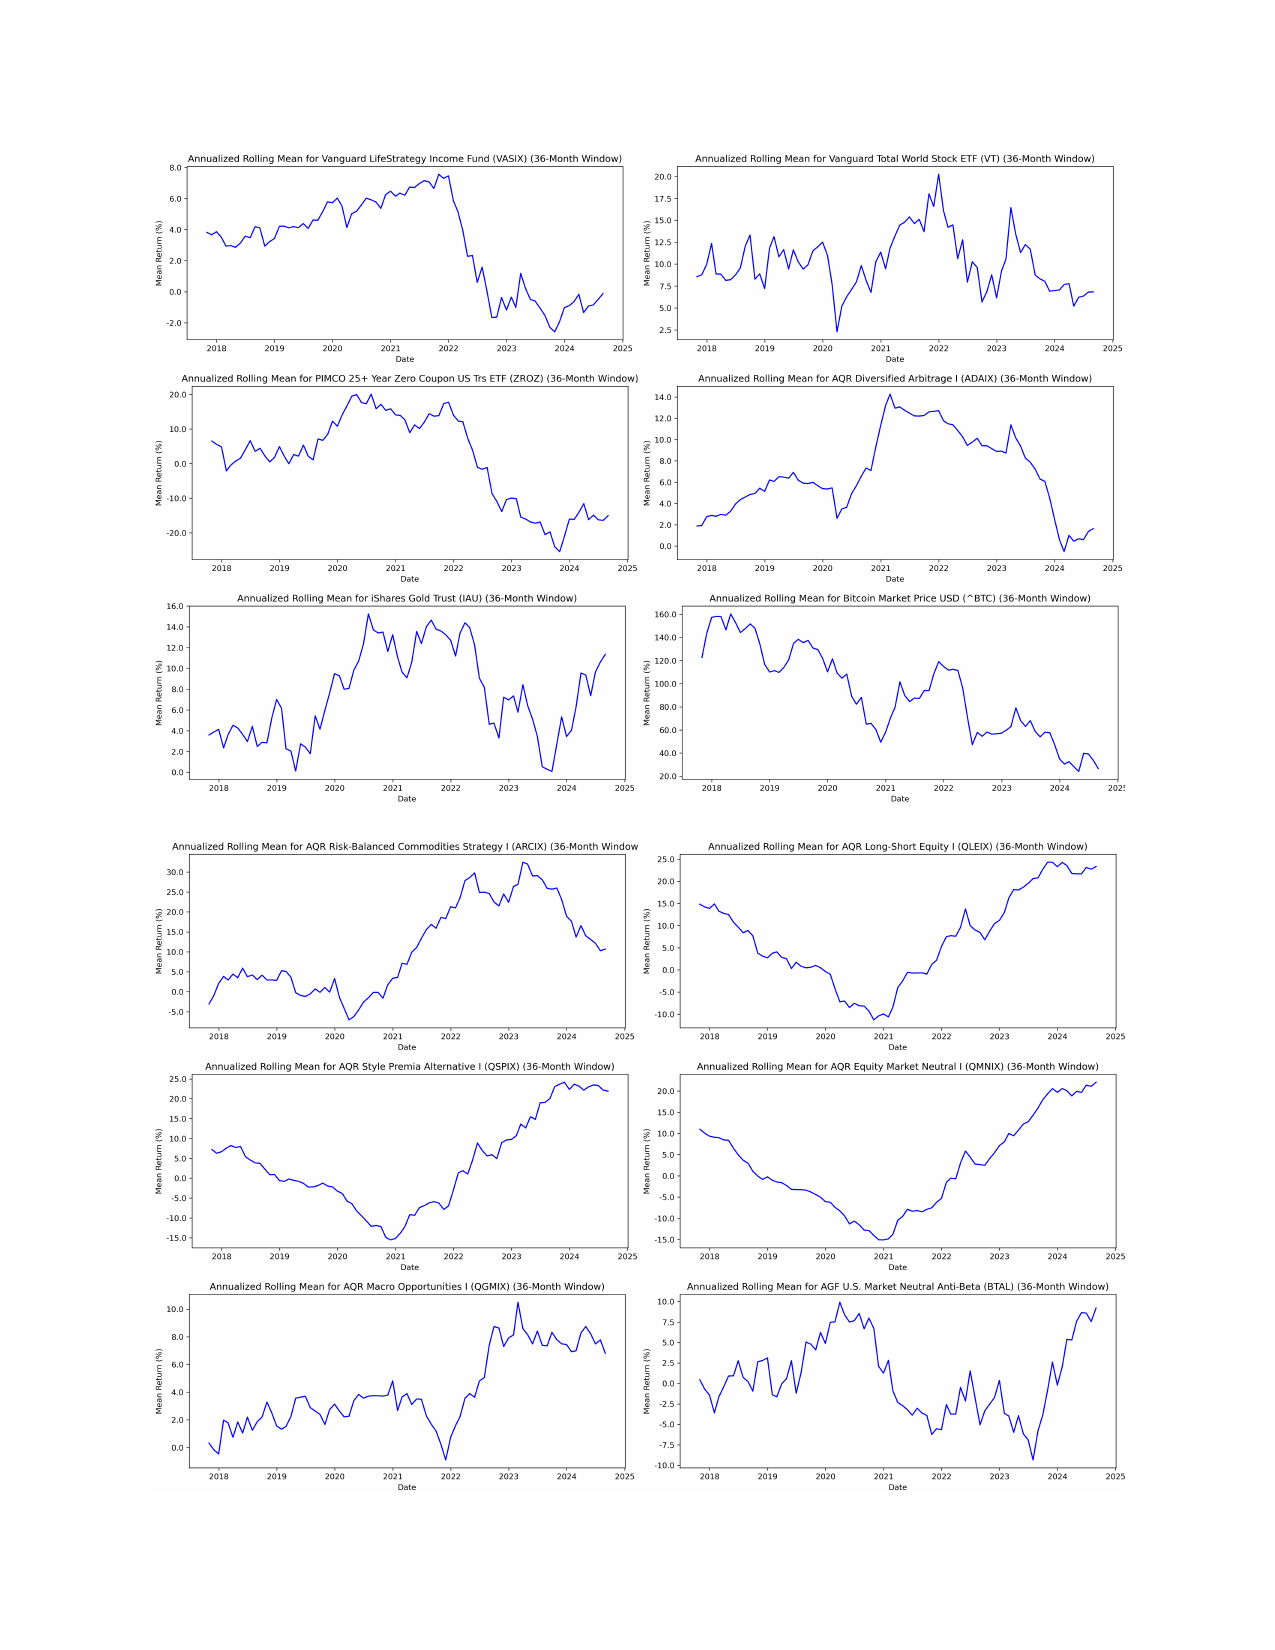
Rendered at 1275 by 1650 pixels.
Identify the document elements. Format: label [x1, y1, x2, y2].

picture [150, 838, 1125, 1494]
picture [150, 150, 1125, 810]
